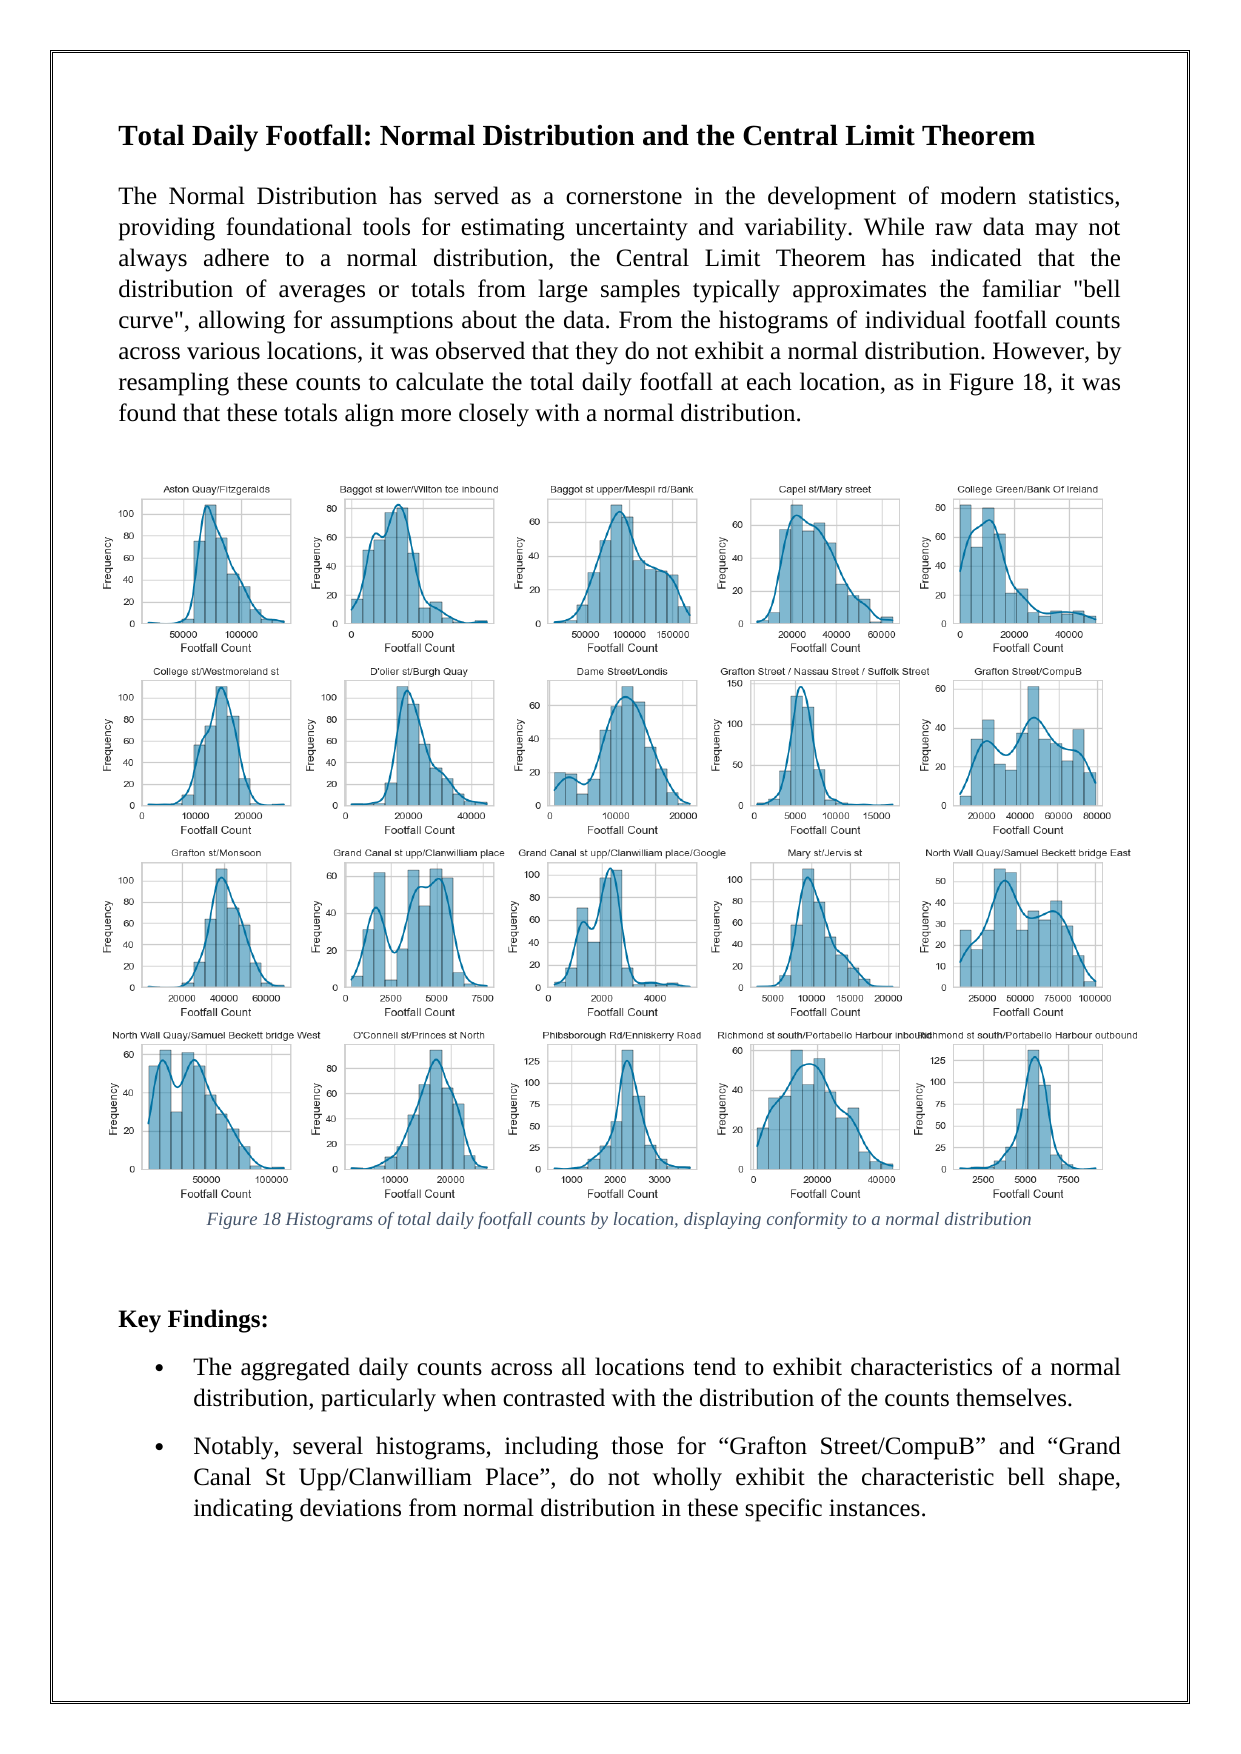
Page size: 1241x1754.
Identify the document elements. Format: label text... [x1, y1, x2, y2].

list Notably, several histograms, including those for “Grafton Street/CompuB” and “Grand Canal St Upp/Clanwilliam Place”, do not wholly exhibit the characteristic bell shape, indicating deviations from normal distribution in these specific instances. [156, 1431, 1122, 1522]
text Key Findings: [118, 1304, 1122, 1333]
list The aggregated daily counts across all locations tend to exhibit characteristics of a normal distribution, particularly when contrasted with the distribution of the counts themselves. [156, 1352, 1122, 1412]
text The Normal Distribution has served as a cornerstone in the development of modern statistics, providing foundational tools for estimating uncertainty and variability. While raw data may not always adhere to a normal distribution, the Central Limit Theorem has indicated that the distribution of averages or totals from large samples typically approximates the familiar "bell curve", allowing for assumptions about the data. From the histograms of individual footfall counts across various locations, it was observed that they do not exhibit a normal distribution. However, by resampling these counts to calculate the total daily footfall at each location, as in Figure 18, it was found that these totals align more closely with a normal distribution. [118, 181, 1122, 427]
subtitle Total Daily Footfall: Normal Distribution and the Central Limit Theorem [118, 118, 1122, 152]
picture [95, 478, 1145, 1207]
